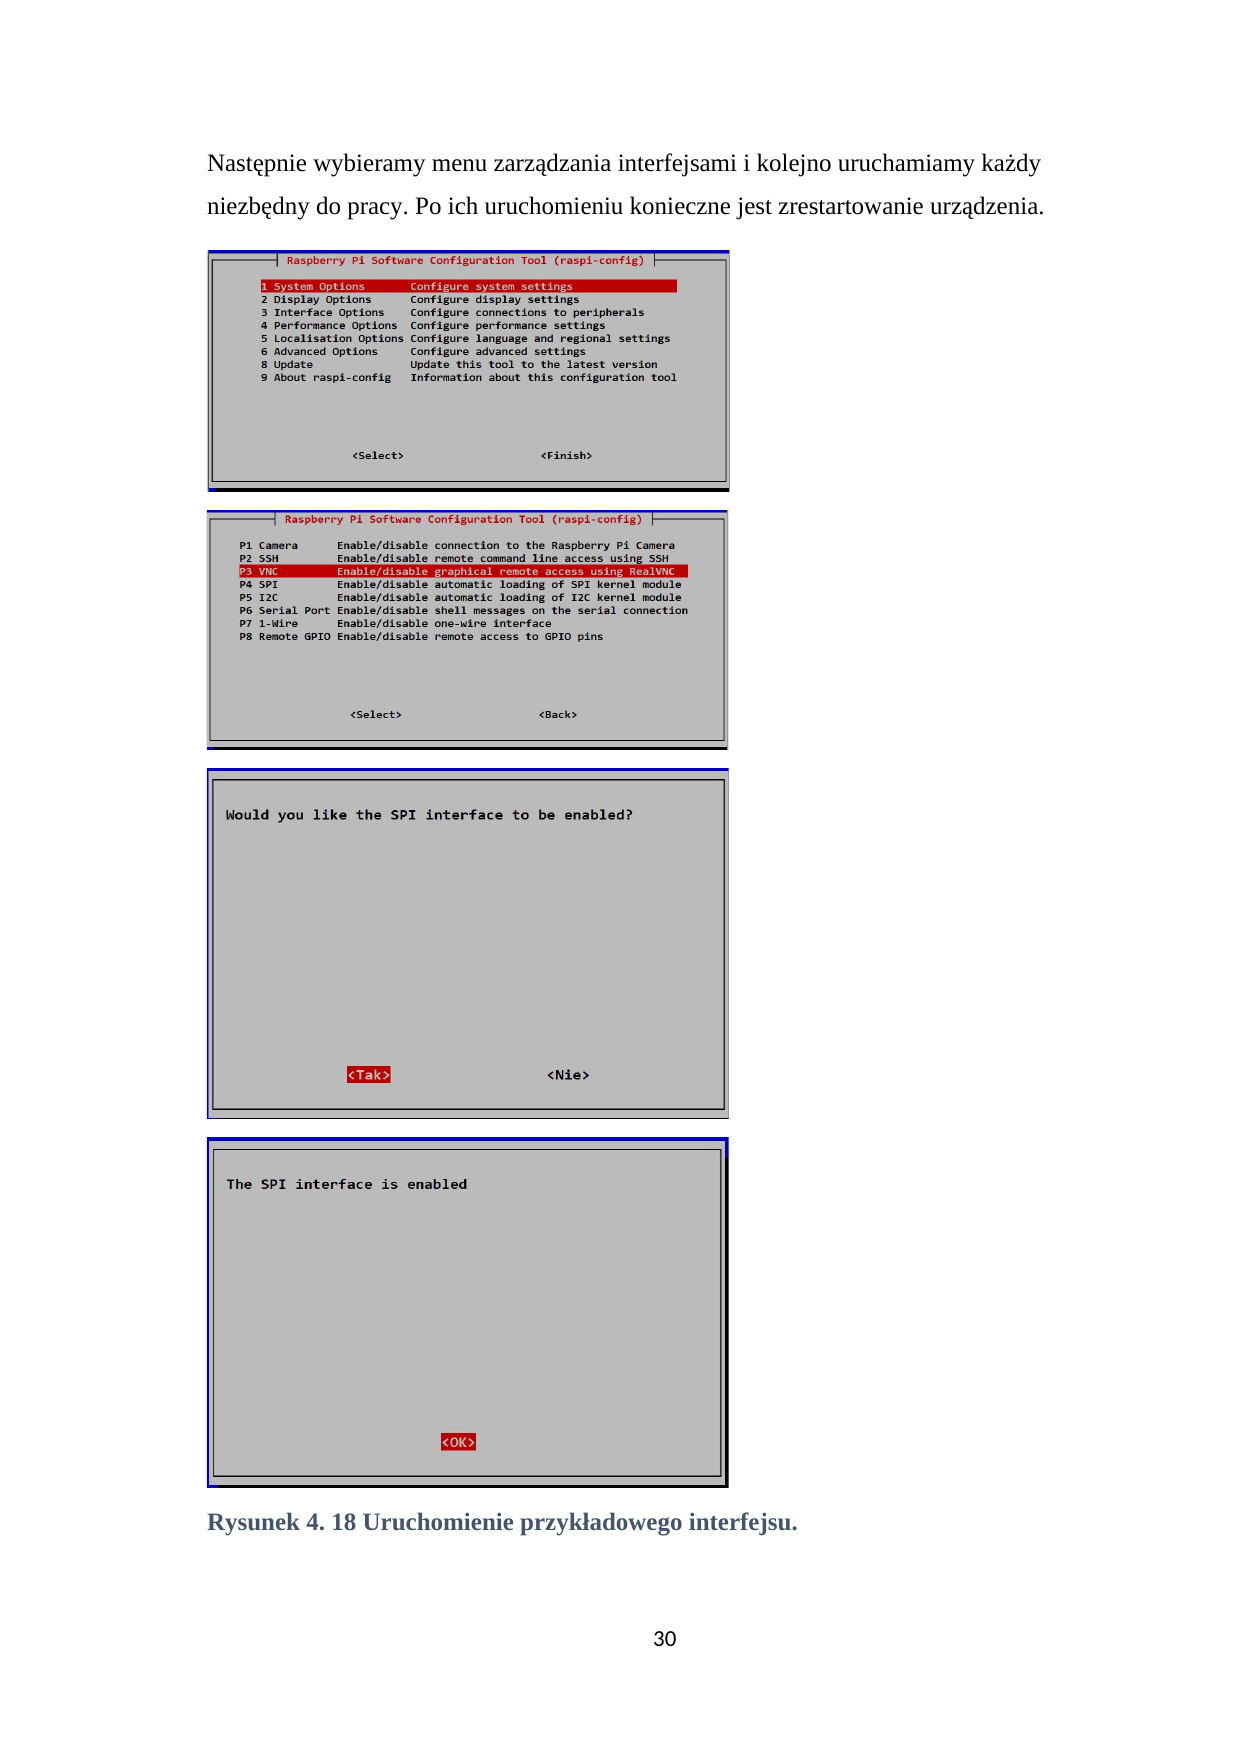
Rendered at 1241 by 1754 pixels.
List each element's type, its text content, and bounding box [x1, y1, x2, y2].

text Rysunek 4. 18 Uruchomienie przykładowego interfejsu. [207, 1507, 1122, 1535]
text Następnie wybieramy menu zarządzania interfejsami i kolejno uruchamiamy każdy niezbędny do pracy. Po ich uruchomieniu konieczne jest zrestartowanie urządzenia. [207, 148, 1122, 219]
picture [206, 250, 731, 492]
picture [206, 1137, 729, 1488]
picture [206, 768, 729, 1119]
picture [206, 510, 729, 750]
